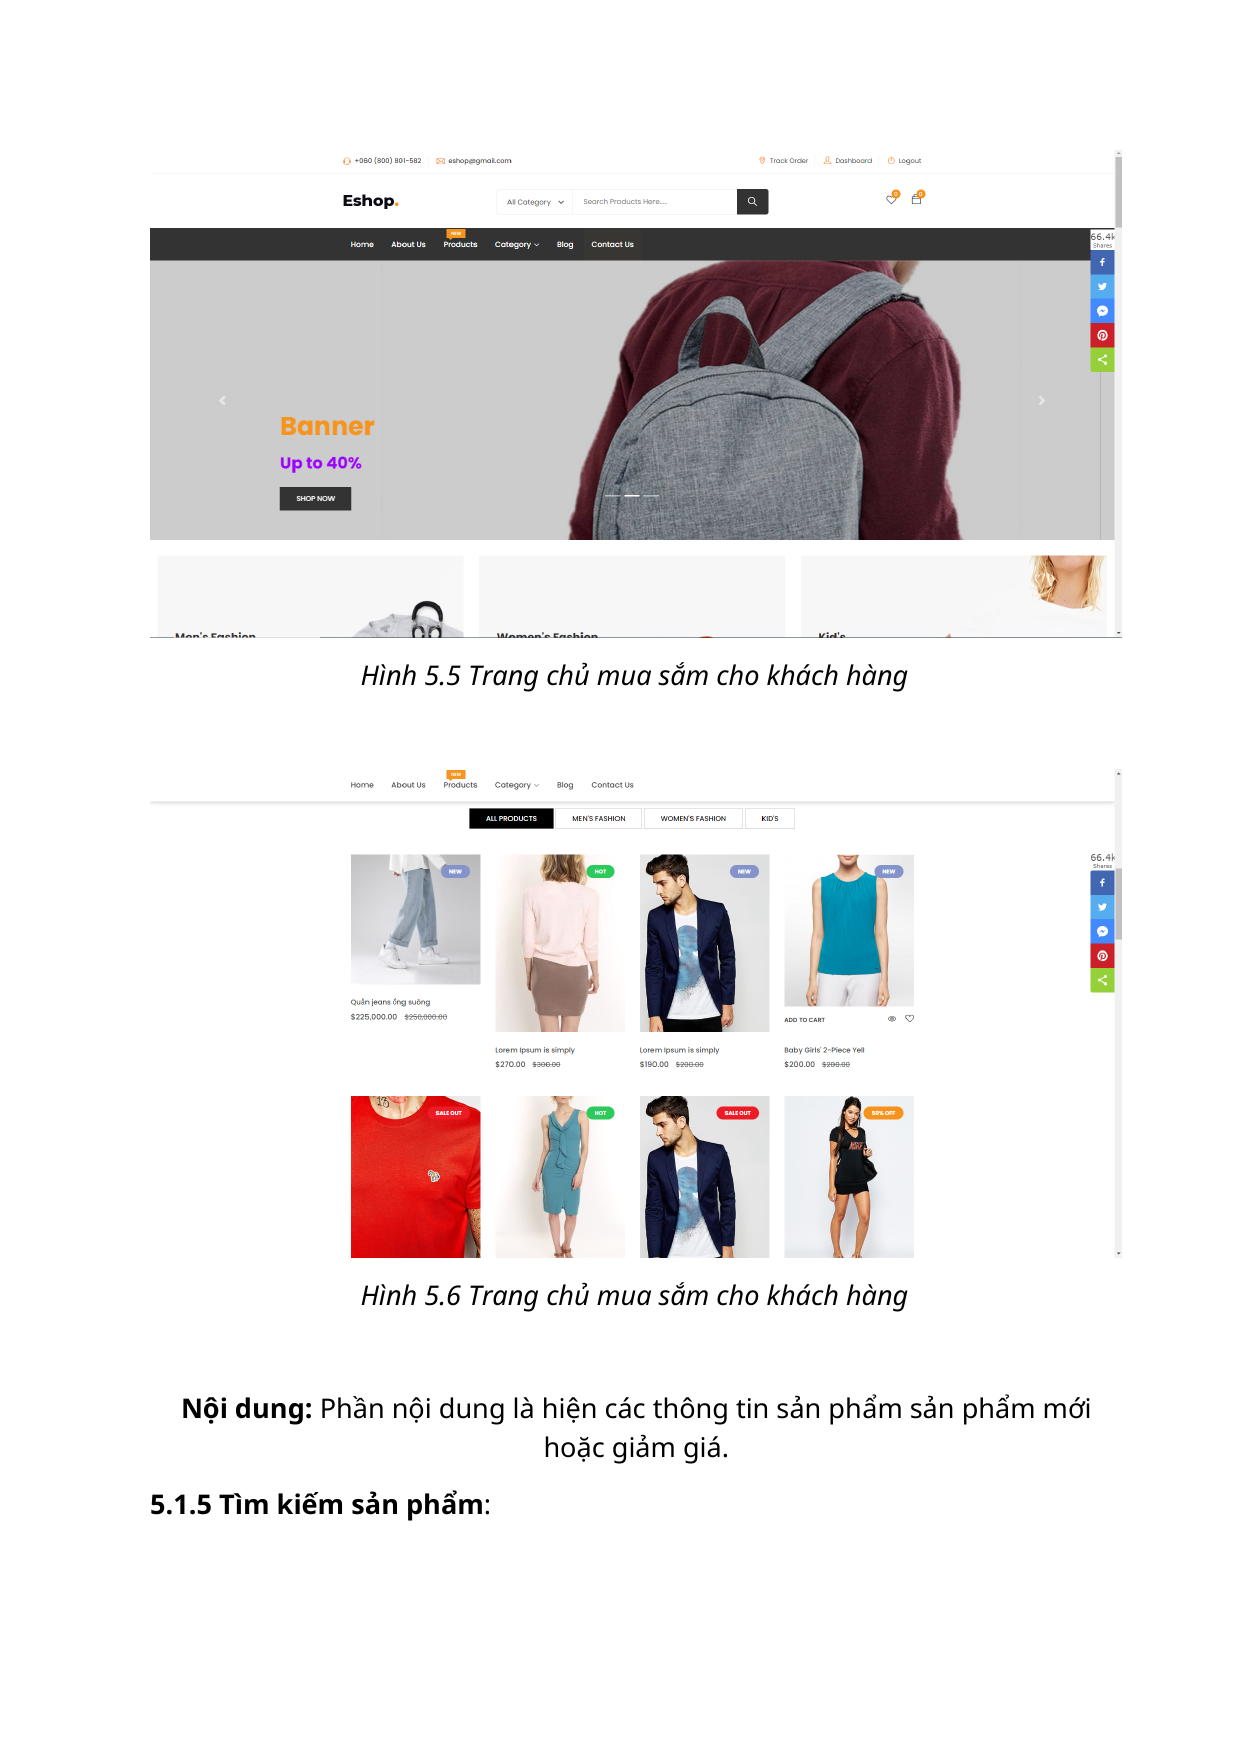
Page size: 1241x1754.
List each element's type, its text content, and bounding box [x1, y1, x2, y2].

text Hình 5.5 Trang chủ mua sắm cho khách hàng [150, 656, 1122, 693]
text Hình 5.6 Trang chủ mua sắm cho khách hàng [150, 1276, 1122, 1313]
text Nội dung: Phần nội dung là hiện các thông tin sản phẩm sản phẩm mới hoặc giảm giá. [150, 1389, 1122, 1466]
picture [150, 769, 1123, 1258]
text 5.1.5 Tìm kiếm sản phẩm: [150, 1485, 1122, 1522]
picture [150, 150, 1123, 638]
